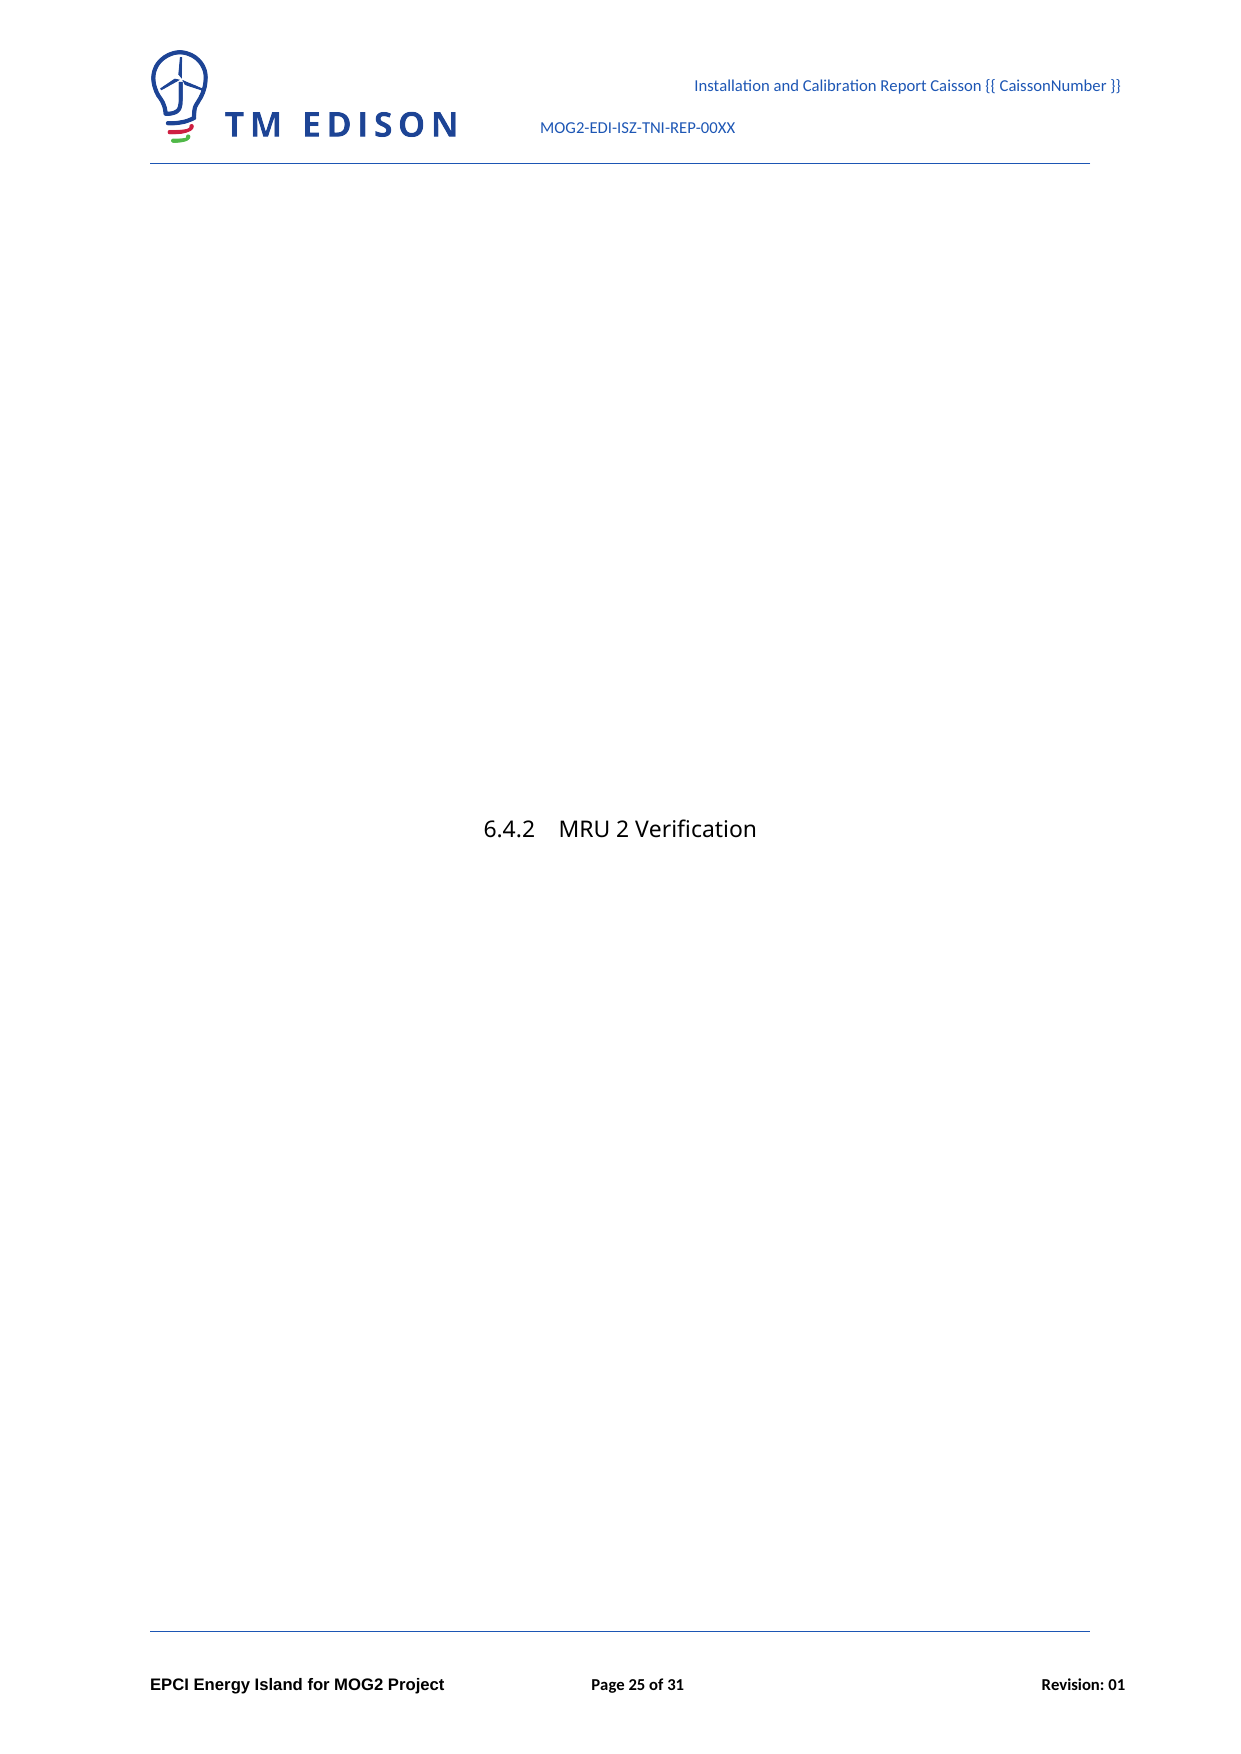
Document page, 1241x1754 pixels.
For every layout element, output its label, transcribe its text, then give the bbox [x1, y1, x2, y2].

picture [151, 50, 464, 149]
subtitle MRU 2 Verification [150, 813, 1090, 845]
